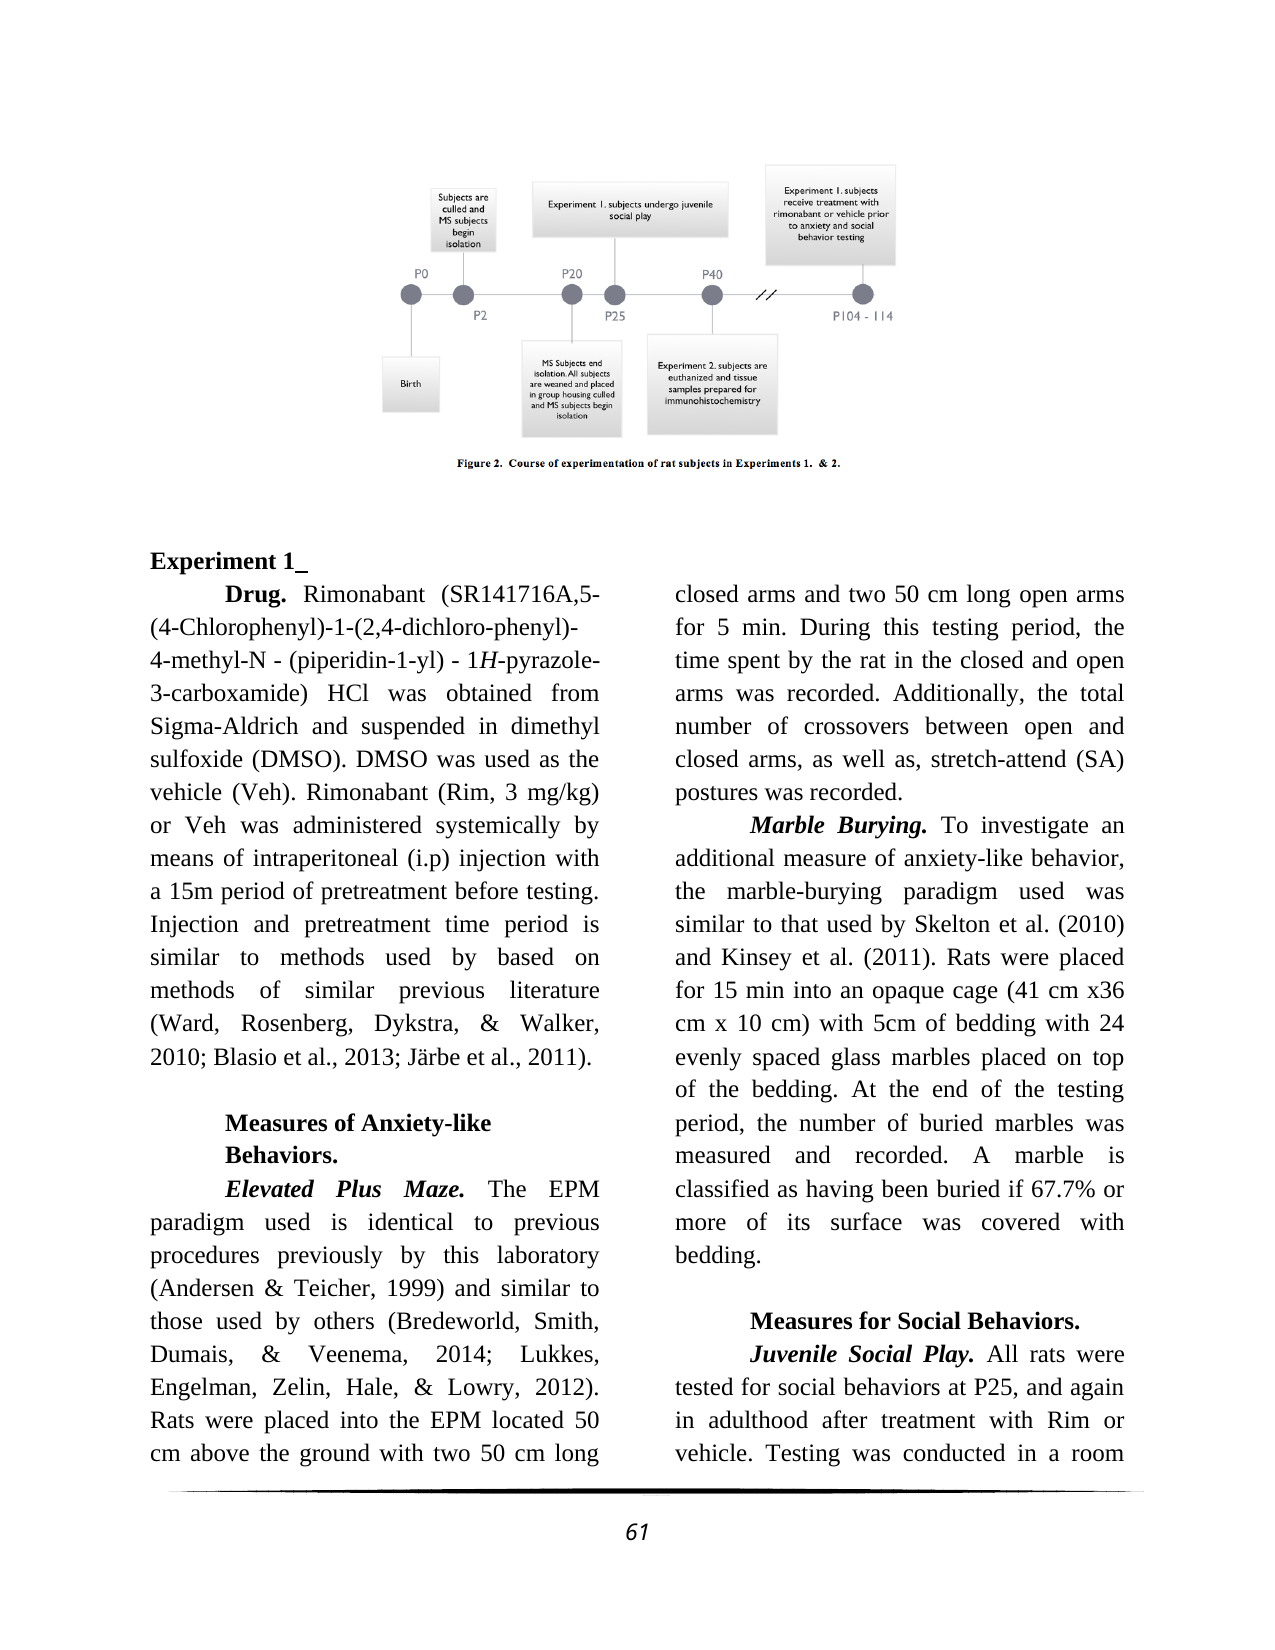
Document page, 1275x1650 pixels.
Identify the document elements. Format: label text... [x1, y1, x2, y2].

text Elevated Plus Maze. The EPM paradigm used is identical to previous procedures previously by this laboratory (Andersen & Teicher, 1999) and similar to those used by others (Bredeworld, Smith, Dumais, & Veenema, 2014; Lukkes, Engelman, Zelin, Hale, & Lowry, 2012). Rats were placed into the EPM located 50 cm above the ground with two 50 cm long closed arms and two 50 cm long open arms for 5 min. During this testing period, the time spent by the rat in the closed and open arms was recorded. Additionally, the total number of crossovers between open and closed arms, as well as, stretch-attend (SA) postures was recorded. [150, 1174, 600, 1467]
text Drug. Rimonabant (SR141716A,5-(4-Chlorophenyl)-1-(2,4-dichloro-phenyl)- 4-methyl-N - (piperidin-1-yl) - 1H-pyrazole-3-carboxamide) HCl was obtained from Sigma-Aldrich and suspended in dimethyl sulfoxide (DMSO). DMSO was used as the vehicle (Veh). Rimonabant (Rim, 3 mg/kg) or Veh was administered systemically by means of intraperitoneal (i.p) injection with a 15m period of pretreatment before testing. Injection and pretreatment time period is similar to methods used by based on methods of similar previous literature (Ward, Rosenberg, Dykstra, & Walker, 2010; Blasio et al., 2013; Järbe et al., 2011). [150, 579, 600, 1070]
text Measures of Anxiety-like [150, 1108, 600, 1136]
text Marble Burying. To investigate an additional measure of anxiety-like behavior, the marble-burying paradigm used was similar to that used by Skelton et al. (2010) and Kinsey et al. (2011). Rats were placed for 15 min into an opaque cage (41 cm x36 cm x 10 cm) with 5cm of bedding with 24 evenly spaced glass marbles placed on top of the bedding. At the end of the testing period, the number of buried marbles was measured and recorded. A marble is classified as having been buried if 67.7% or more of its surface was covered with bedding. [675, 810, 1125, 1268]
text Elevated Plus Maze. The EPM paradigm used is identical to previous procedures previously by this laboratory (Andersen & Teicher, 1999) and similar to those used by others (Bredeworld, Smith, Dumais, & Veenema, 2014; Lukkes, Engelman, Zelin, Hale, & Lowry, 2012). Rats were placed into the EPM located 50 cm above the ground with two 50 cm long closed arms and two 50 cm long open arms for 5 min. During this testing period, the time spent by the rat in the closed and open arms was recorded. Additionally, the total number of crossovers between open and closed arms, as well as, stretch-attend (SA) postures was recorded. [675, 579, 1125, 806]
picture [168, 1487, 1144, 1496]
text Measures for Social Behaviors. [750, 1306, 1125, 1334]
text Experiment 1 [150, 546, 1125, 575]
picture [362, 150, 913, 476]
text Behaviors. [150, 1141, 600, 1169]
